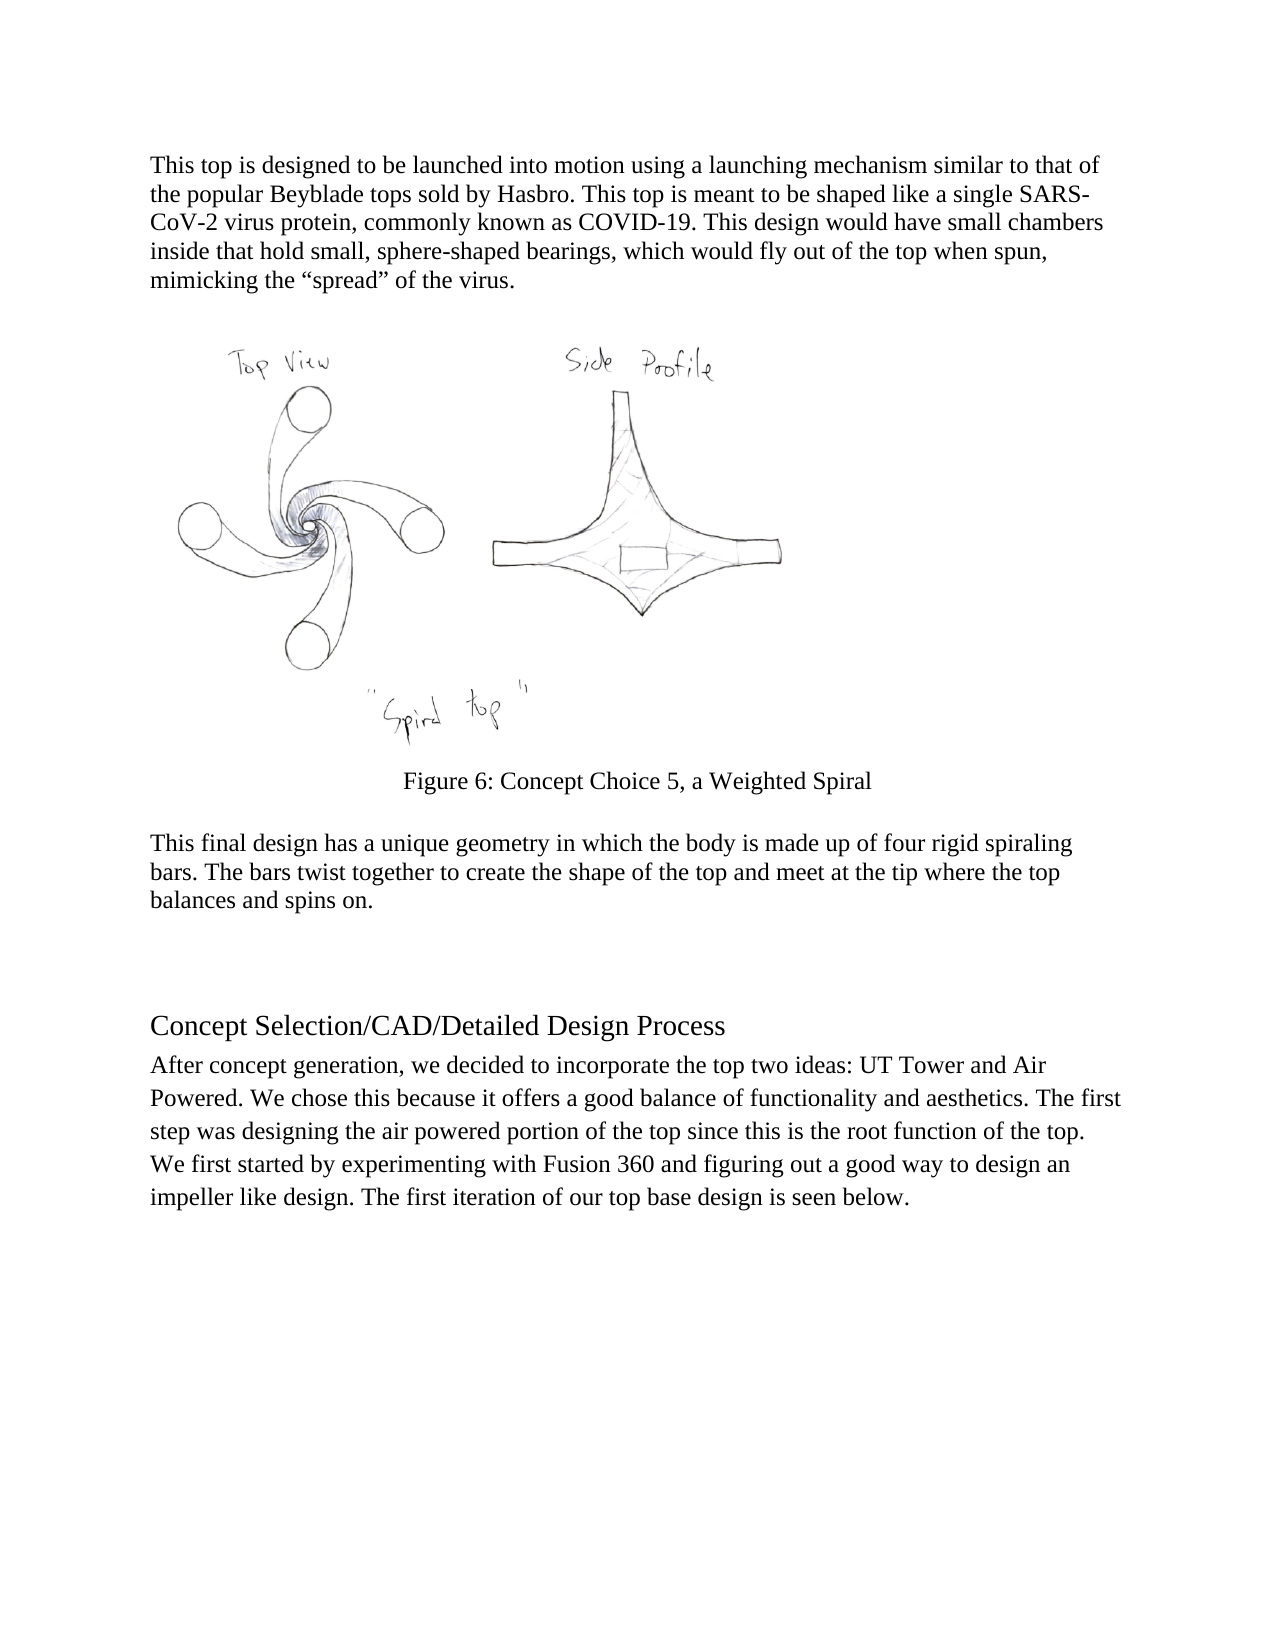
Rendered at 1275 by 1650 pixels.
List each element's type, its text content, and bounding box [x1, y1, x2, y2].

picture [150, 320, 812, 767]
text After concept generation, we decided to incorporate the top two ideas: UT Tower and Air Powered. We chose this because it offers a good balance of functionality and aesthetics. The first step was designing the air powered portion of the top since this is the root function of the top. We first started by experimenting with Fusion 360 and figuring out a good way to design an impeller like design. The first iteration of our top base design is seen below. [150, 1050, 1125, 1211]
text This top is designed to be launched into motion using a launching mechanism similar to that of the popular Beyblade tops sold by Hasbro. This top is meant to be shaped like a single SARS-CoV-2 virus protein, commonly known as COVID-19. This design would have small chambers inside that hold small, sphere-shaped bearings, which would fly out of the top when spun, mimicking the “spread” of the virus. [150, 150, 1125, 294]
subtitle Concept Selection/CAD/Detailed Design Process [150, 1008, 1125, 1042]
text Figure 6: Concept Choice 5, a Weighted Spiral [150, 766, 1125, 795]
text This final design has a unique geometry in which the body is made up of four rigid spiraling bars. The bars twist together to create the shape of the top and meet at the tip where the top balances and spins on. [150, 828, 1125, 914]
